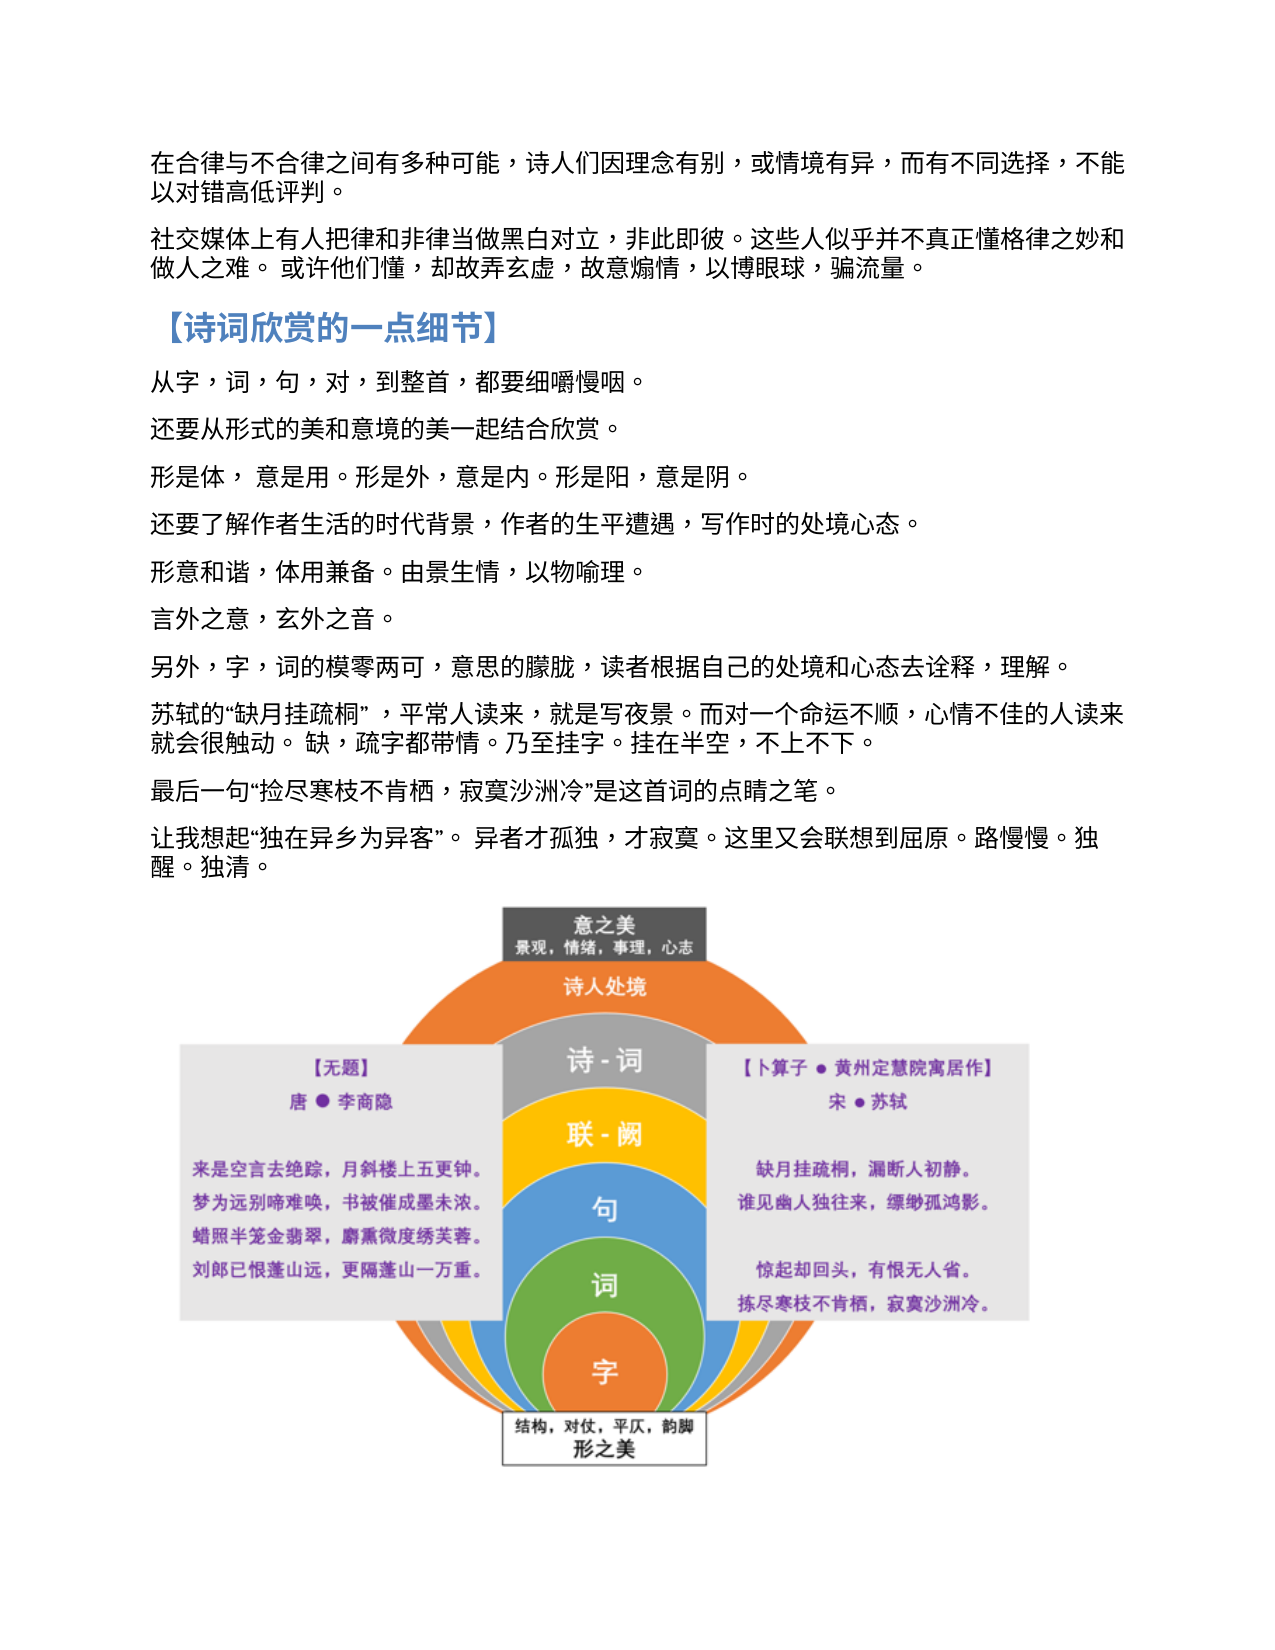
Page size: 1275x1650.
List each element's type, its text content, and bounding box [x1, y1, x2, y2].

text 还要了解作者生活的时代背景，作者的生平遭遇，写作时的处境心态。 [150, 511, 1125, 540]
text 苏轼的“缺月挂疏桐” ，平常人读来，就是写夜景。而对一个命运不顺，心情不佳的人读来就会很触动。 缺，疏字都带情。乃至挂字。挂在半空，不上不下。 [150, 701, 1125, 759]
subtitle 【诗词欣赏的一点细节】 [150, 304, 1125, 350]
picture [168, 901, 1044, 1474]
text 从字，词，句，对，到整首，都要细嚼慢咽。 [150, 369, 1125, 397]
text 言外之意，玄外之音。 [150, 606, 1125, 635]
text 社交媒体上有人把律和非律当做黑白对立，非此即彼。这些人似乎并不真正懂格律之妙和做人之难。 或许他们懂，却故弄玄虚，故意煽情，以博眼球，骗流量。 [150, 226, 1125, 284]
text 还要从形式的美和意境的美一起结合欣赏。 [150, 416, 1125, 445]
text 在合律与不合律之间有多种可能，诗人们因理念有别，或情境有异，而有不同选择，不能以对错高低评判。 [150, 150, 1125, 207]
text 形意和谐，体用兼备。由景生情，以物喻理。 [150, 559, 1125, 587]
text 另外，字，词的模零两可，意思的朦胧，读者根据自己的处境和心态去诠释，理解。 [150, 654, 1125, 682]
text 形是体， 意是用。形是外，意是内。形是阳，意是阴。 [150, 464, 1125, 492]
text 让我想起“独在异乡为异客”。 异者才孤独，才寂寞。这里又会联想到屈原。路慢慢。独醒。独清。 [150, 825, 1125, 882]
text 最后一句“捡尽寒枝不肯栖，寂寞沙洲冷”是这首词的点睛之笔。 [150, 777, 1125, 806]
